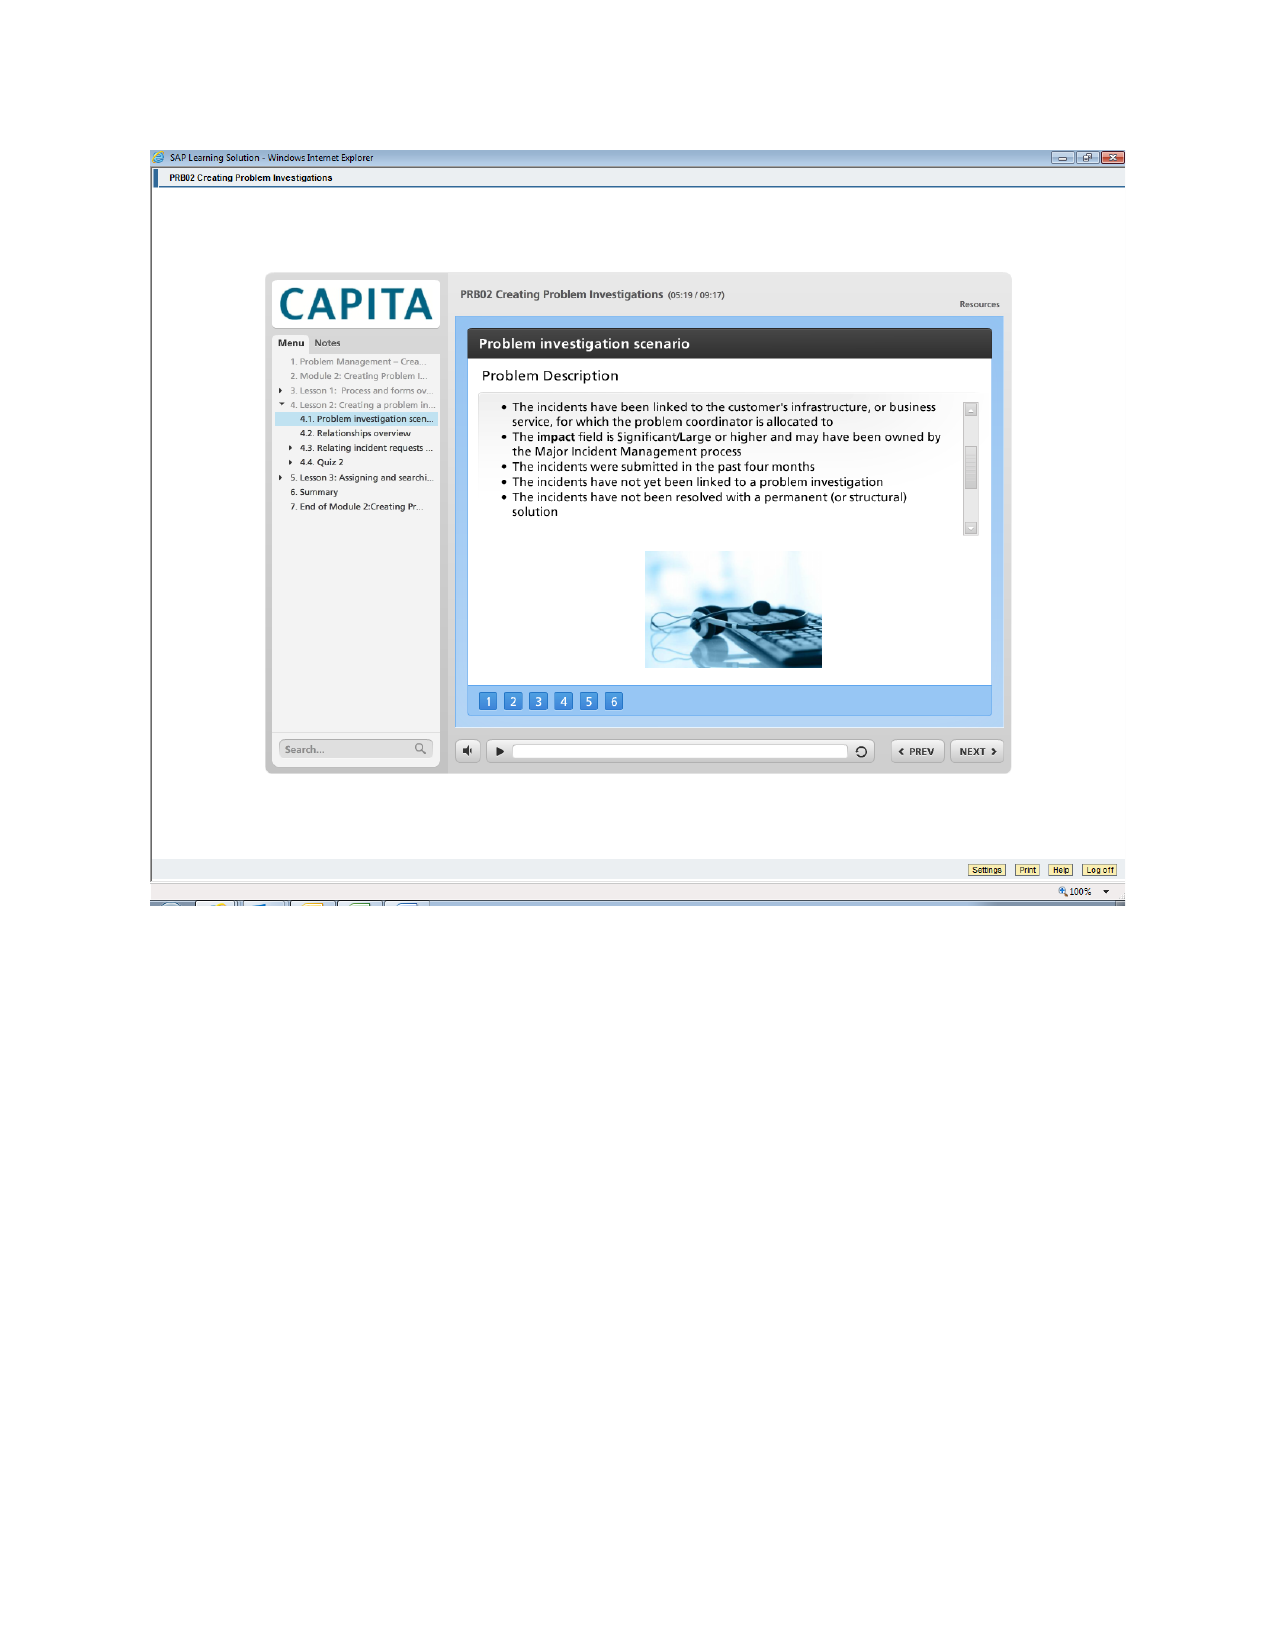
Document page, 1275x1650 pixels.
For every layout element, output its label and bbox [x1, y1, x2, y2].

picture [150, 150, 1125, 906]
